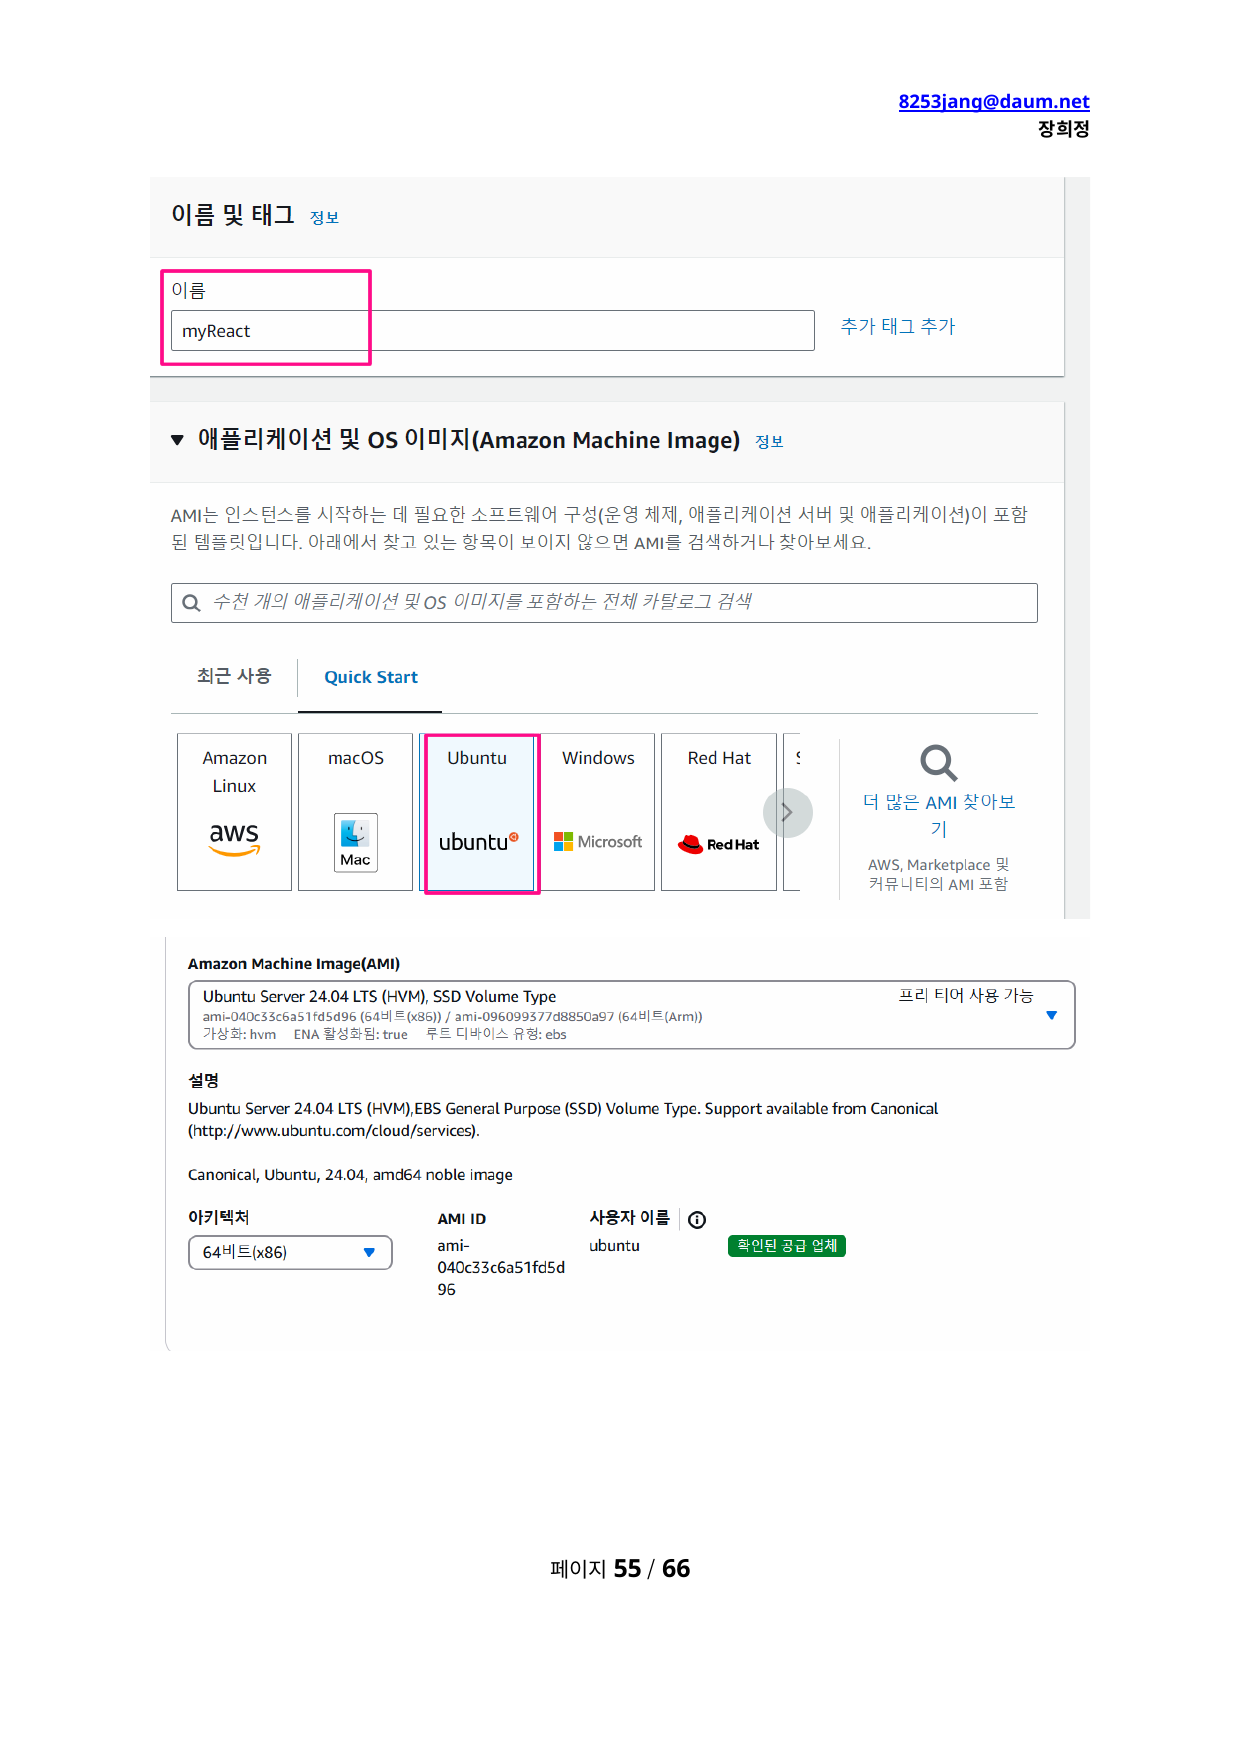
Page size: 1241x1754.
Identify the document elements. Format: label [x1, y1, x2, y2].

picture [150, 937, 1091, 1351]
picture [150, 177, 1091, 919]
